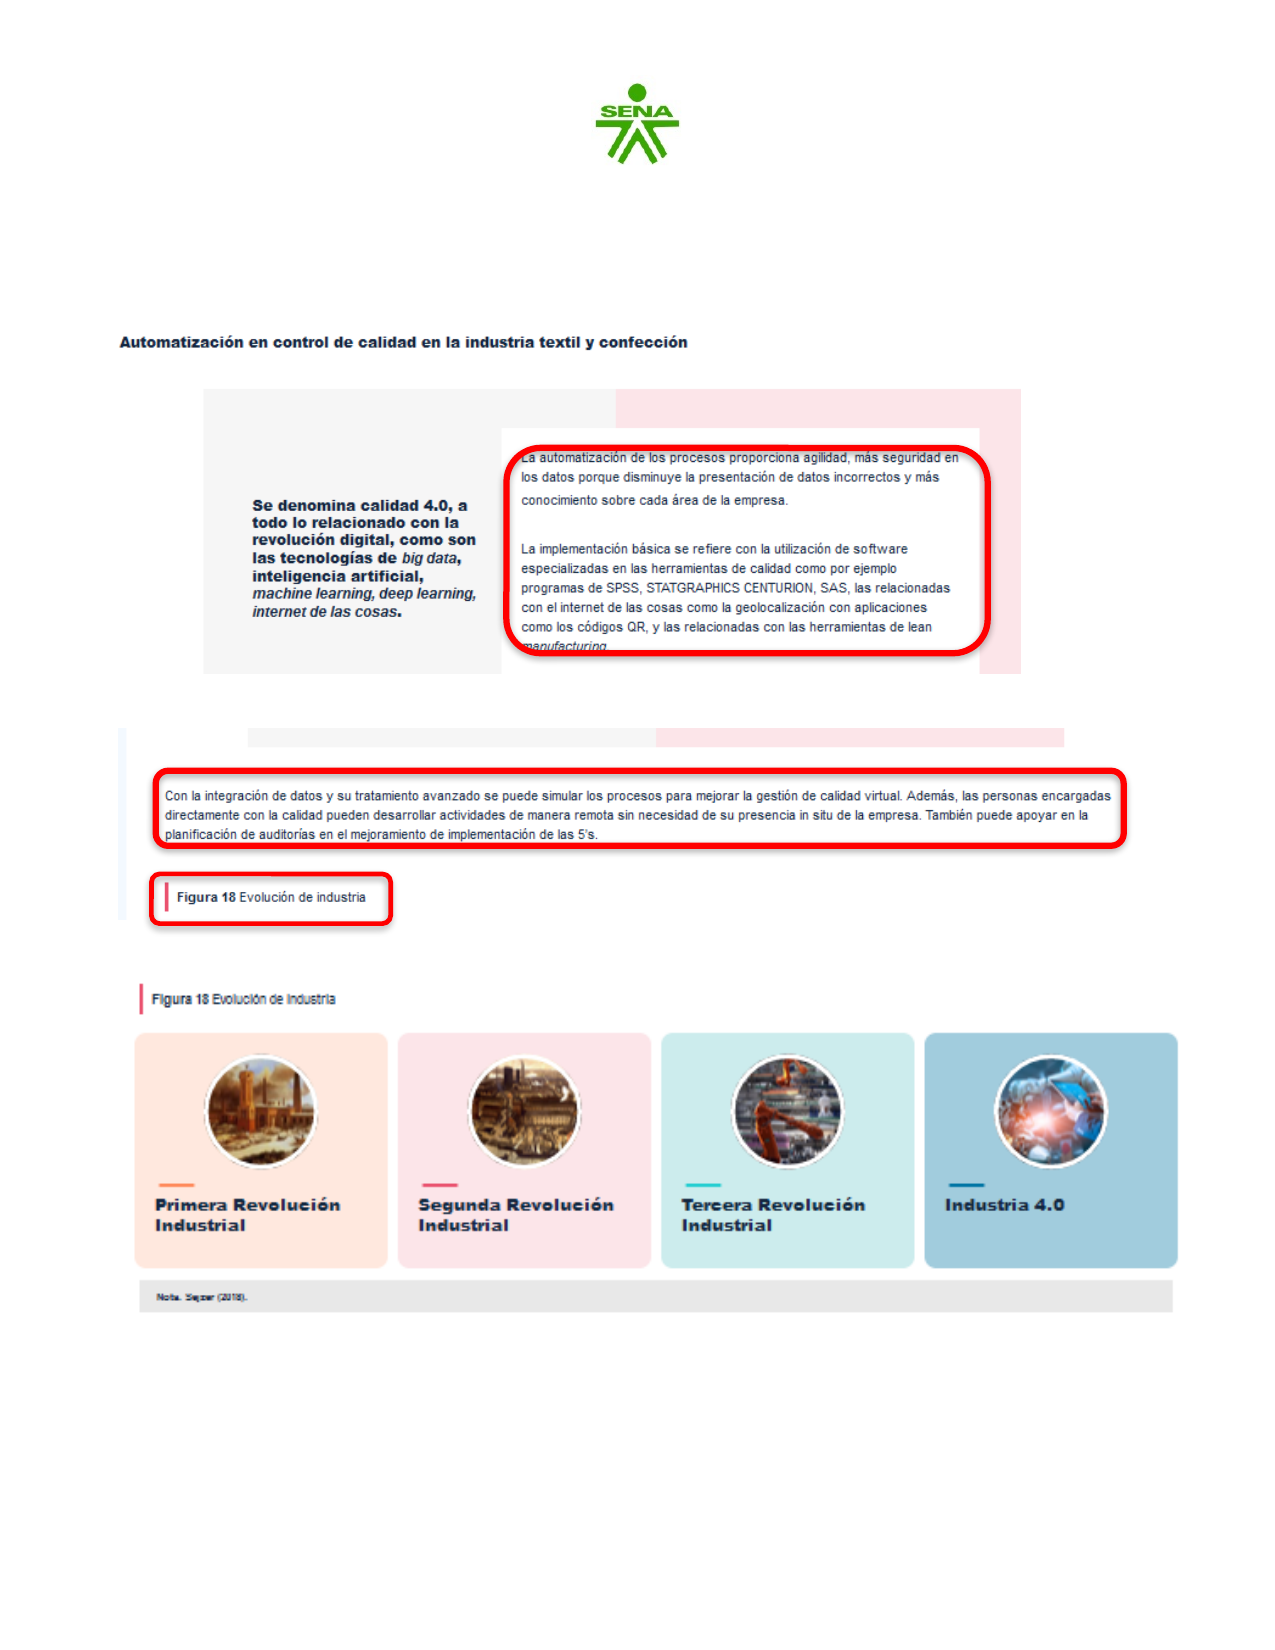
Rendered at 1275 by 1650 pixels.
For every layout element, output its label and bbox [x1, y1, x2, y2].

picture [154, 877, 388, 920]
picture [591, 75, 684, 174]
picture [118, 728, 1157, 920]
picture [118, 975, 1190, 1316]
picture [118, 310, 1021, 674]
